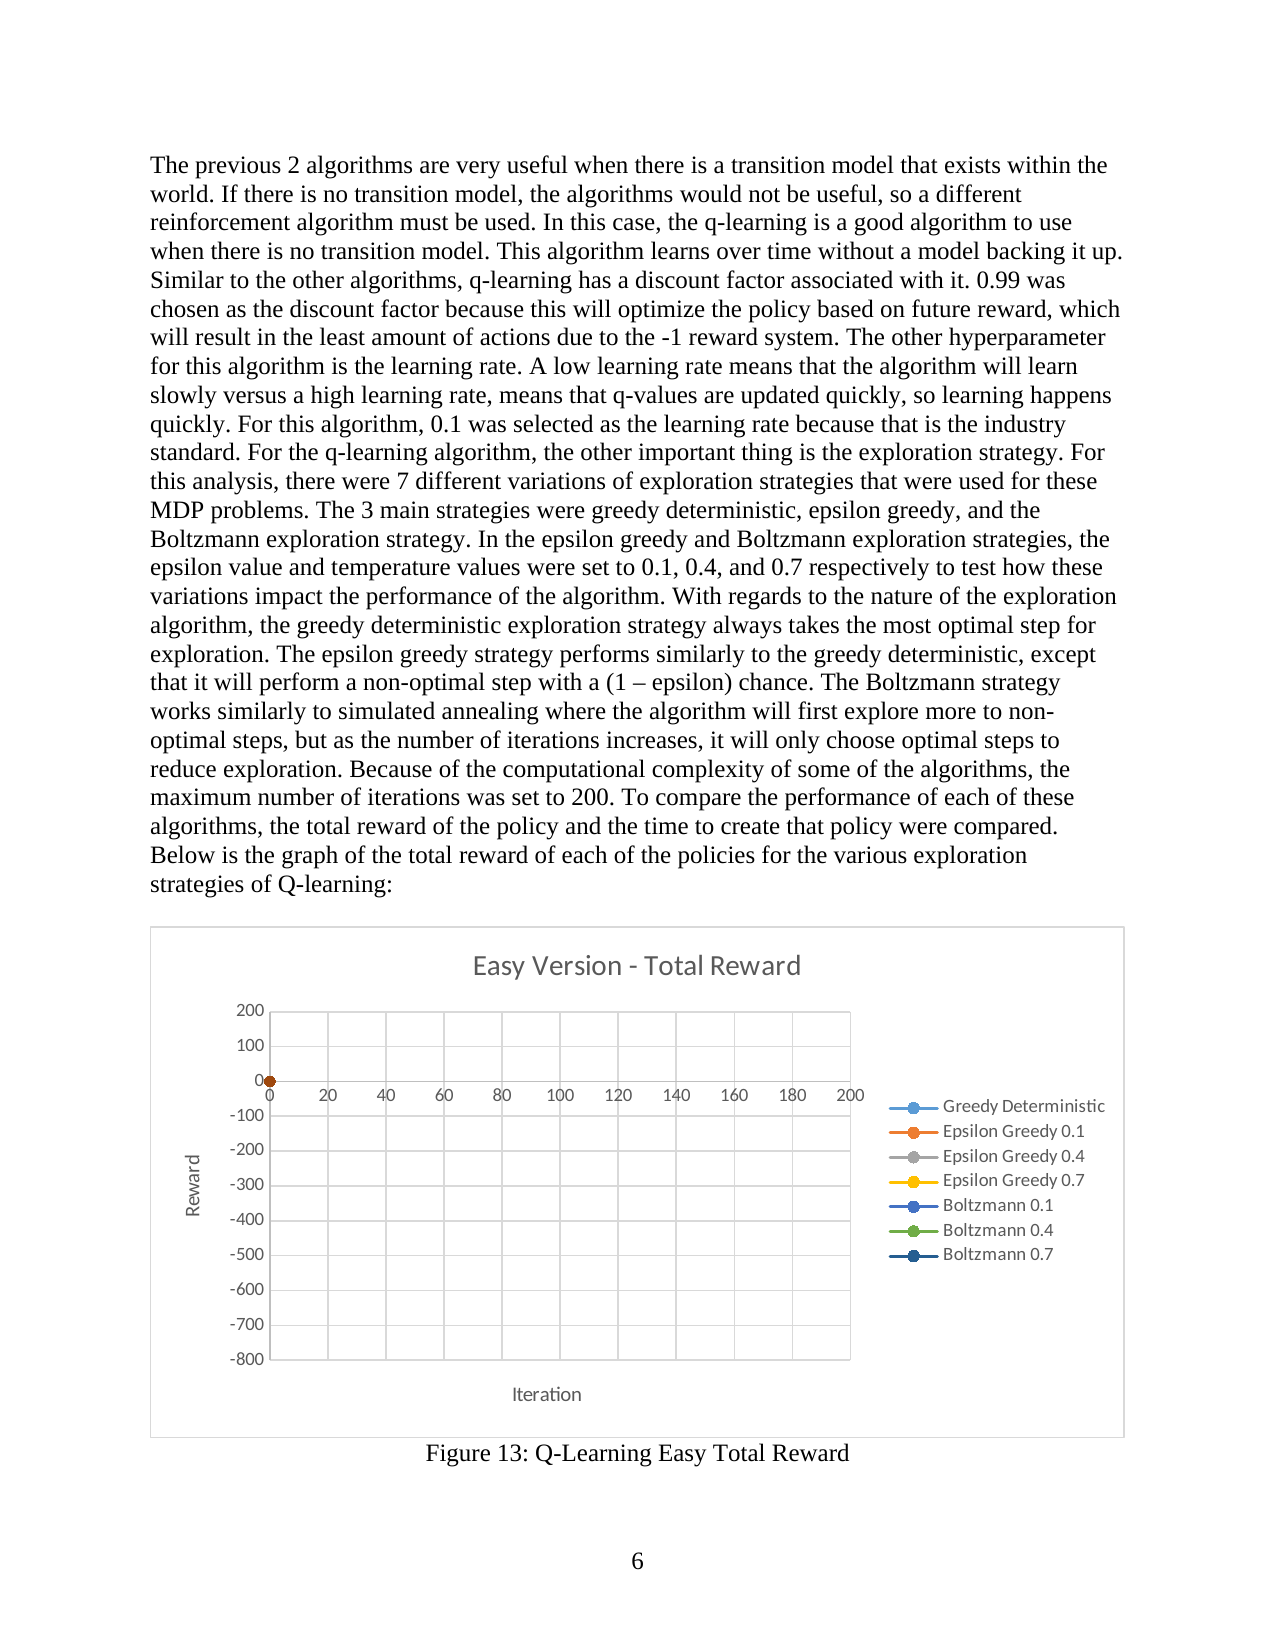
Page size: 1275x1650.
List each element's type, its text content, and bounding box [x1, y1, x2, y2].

text Figure 13: Q-Learning Easy Total Reward [150, 1438, 1125, 1467]
text The previous 2 algorithms are very useful when there is a transition model that exists within the world. If there is no transition model, the algorithms would not be useful, so a different reinforcement algorithm must be used. In this case, the q-learning is a good algorithm to use when there is no transition model. This algorithm learns over time without a model backing it up. Similar to the other algorithms, q-learning has a discount factor associated with it. 0.99 was chosen as the discount factor because this will optimize the policy based on future reward, which will result in the least amount of actions due to the -1 reward system. The other hyperparameter for this algorithm is the learning rate. A low learning rate means that the algorithm will learn slowly versus a high learning rate, means that q-values are updated quickly, so learning happens quickly. For this algorithm, 0.1 was selected as the learning rate because that is the industry standard. For the q-learning algorithm, the other important thing is the exploration strategy. For this analysis, there were 7 different variations of exploration strategies that were used for these MDP problems. The 3 main strategies were greedy deterministic, epsilon greedy, and the Boltzmann exploration strategy. In the epsilon greedy and Boltzmann exploration strategies, the epsilon value and temperature values were set to 0.1, 0.4, and 0.7 respectively to test how these variations impact the performance of the algorithm. With regards to the nature of the exploration algorithm, the greedy deterministic exploration strategy always takes the most optimal step for exploration. The epsilon greedy strategy performs similarly to the greedy deterministic, except that it will perform a non-optimal step with a (1 – epsilon) chance. The Boltzmann strategy works similarly to simulated annealing where the algorithm will first explore more to non-optimal steps, but as the number of iterations increases, it will only choose optimal steps to reduce exploration. Because of the computational complexity of some of the algorithms, the maximum number of iterations was set to 200. To compare the performance of each of these algorithms, the total reward of the policy and the time to create that policy were compared. Below is the graph of the total reward of each of the policies for the various exploration strategies of Q-learning: [150, 150, 1125, 897]
